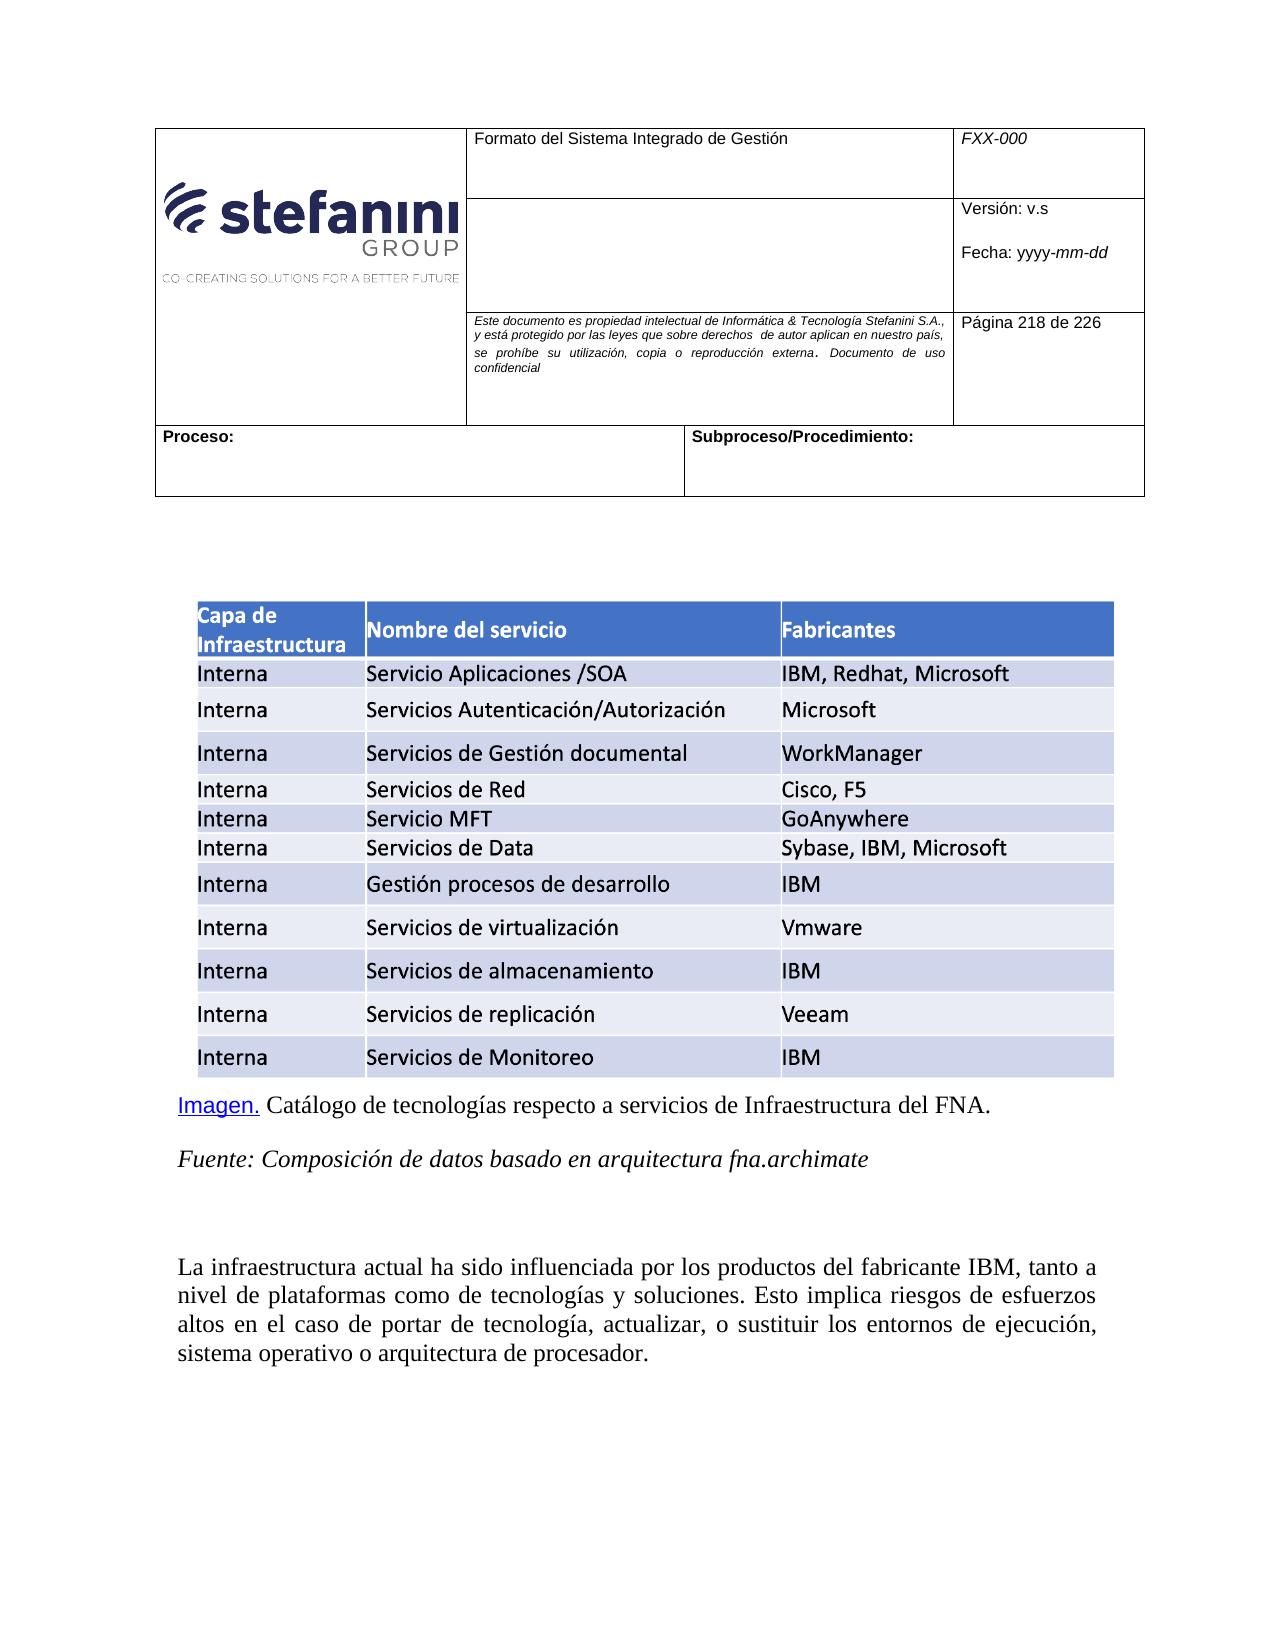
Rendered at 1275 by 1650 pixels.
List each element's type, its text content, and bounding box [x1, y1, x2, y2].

picture [162, 182, 460, 286]
picture [196, 599, 1115, 1078]
text Fuente: Composición de datos basado en arquitectura fna.archimate [177, 1144, 1098, 1173]
text Imagen. Catálogo de tecnologías respecto a servicios de Infraestructura​ del FNA. [177, 1090, 1098, 1119]
text La infraestructura actual ha sido influenciada por los productos del fabricante IBM, tanto a nivel de plataformas como de tecnologías y soluciones. Esto implica riesgos de esfuerzos altos en el caso de portar de tecnología, actualizar, o sustituir los entornos de ejecución, sistema operativo o arquitectura de procesador. [177, 1252, 1098, 1367]
